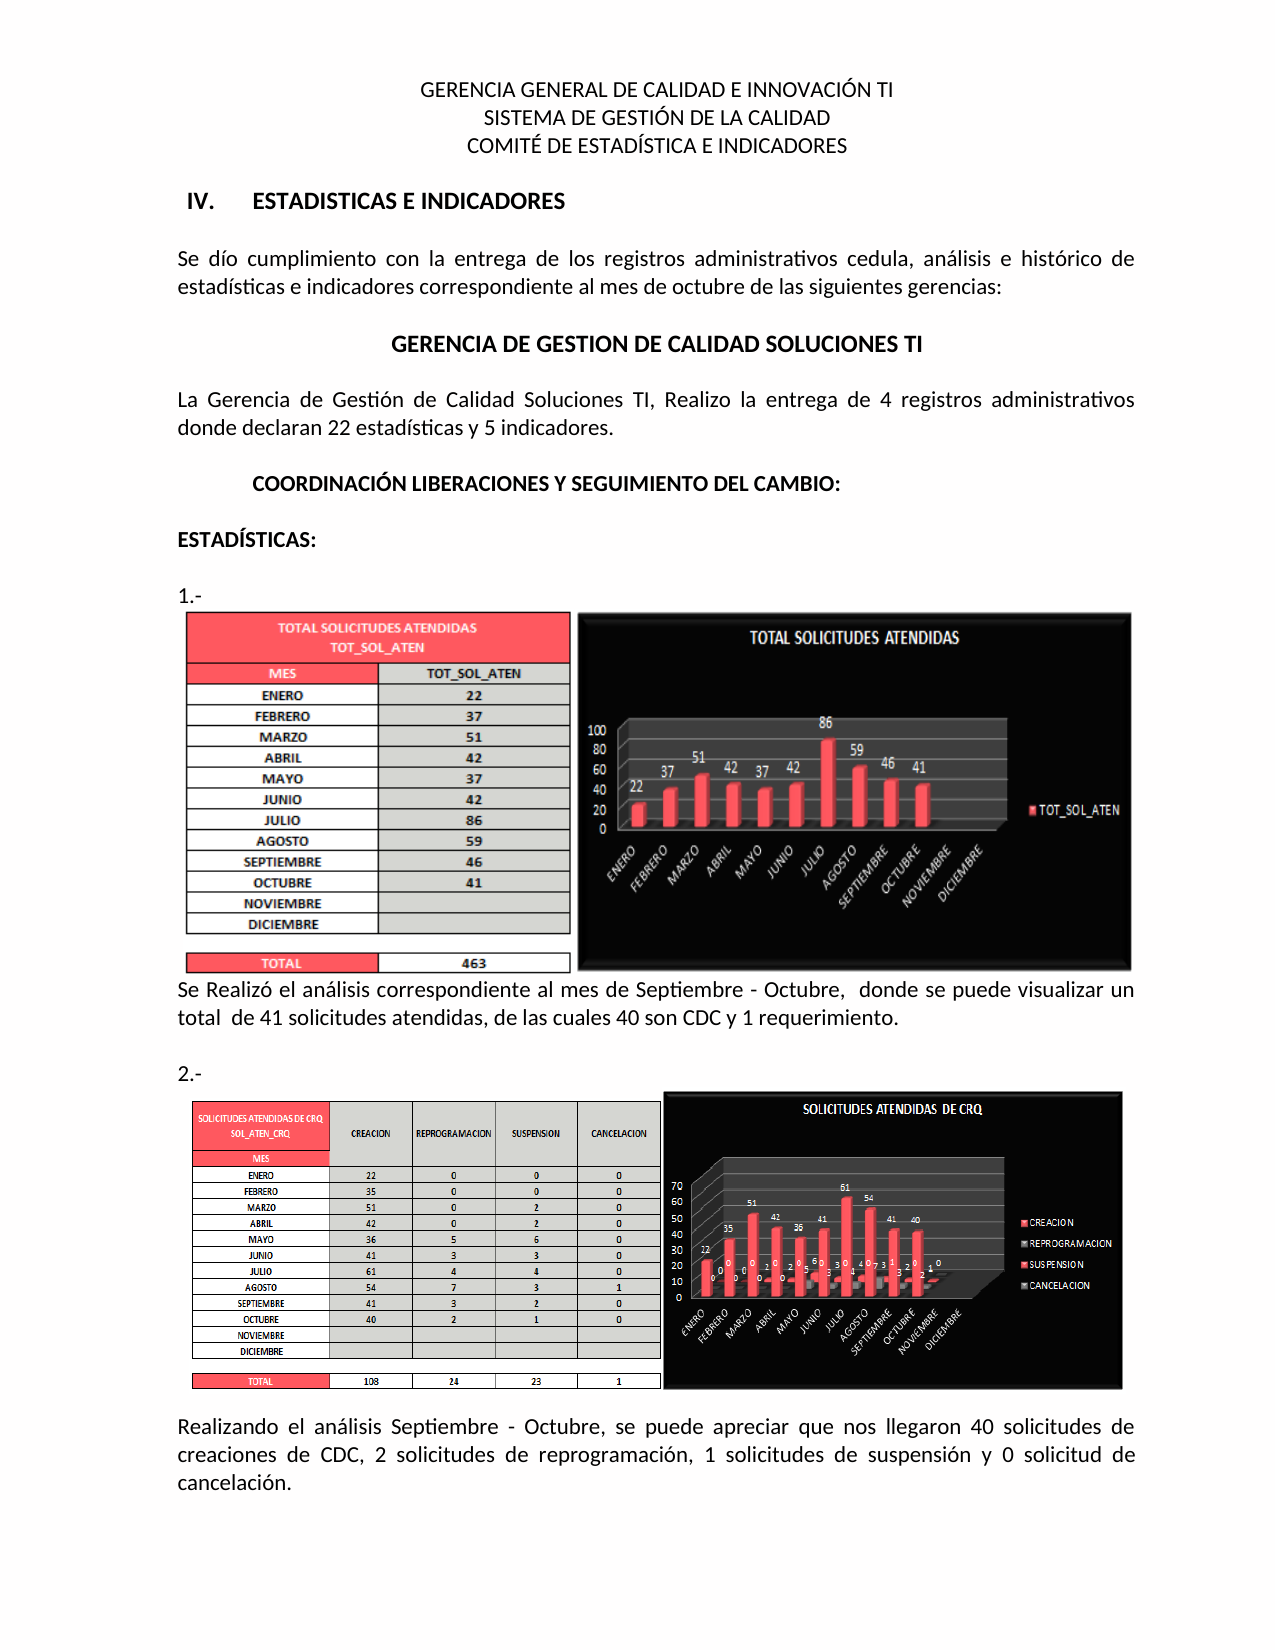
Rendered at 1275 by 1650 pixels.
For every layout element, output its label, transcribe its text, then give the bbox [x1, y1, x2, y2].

text La Gerencia de Gestión de Calidad Soluciones TI, Realizo la entrega de 4 registros administrativos donde declaran 22 estadísticas y 5 indicadores. [177, 385, 1137, 441]
subtitle COORDINACIÓN LIBERACIONES Y SEGUIMIENTO DEL CAMBIO: [177, 469, 1137, 497]
list ESTADISTICAS E INDICADORES [215, 185, 1137, 216]
text ESTADÍSTICAS: [177, 525, 1137, 553]
picture [182, 609, 1132, 976]
text Se dío cumplimiento con la entrega de los registros administrativos cedula, análisis e histórico de estadísticas e indicadores correspondiente al mes de octubre de las siguientes gerencias: [177, 244, 1137, 300]
text Se Realizó el análisis correspondiente al mes de Septiembre - Octubre, donde se puede visualizar un total de 41 solicitudes atendidas, de las cuales 40 son CDC y 1 requerimiento. [177, 975, 1137, 1031]
text 1.- [177, 581, 1137, 609]
picture [188, 1087, 1126, 1394]
text Realizando el análisis Septiembre - Octubre, se puede apreciar que nos llegaron 40 solicitudes de creaciones de CDC, 2 solicitudes de reprogramación, 1 solicitudes de suspensión y 0 solicitud de cancelación. [177, 1412, 1137, 1497]
subtitle GERENCIA DE GESTION DE CALIDAD SOLUCIONES TI [177, 328, 1137, 358]
text 2.- [177, 1059, 1137, 1087]
